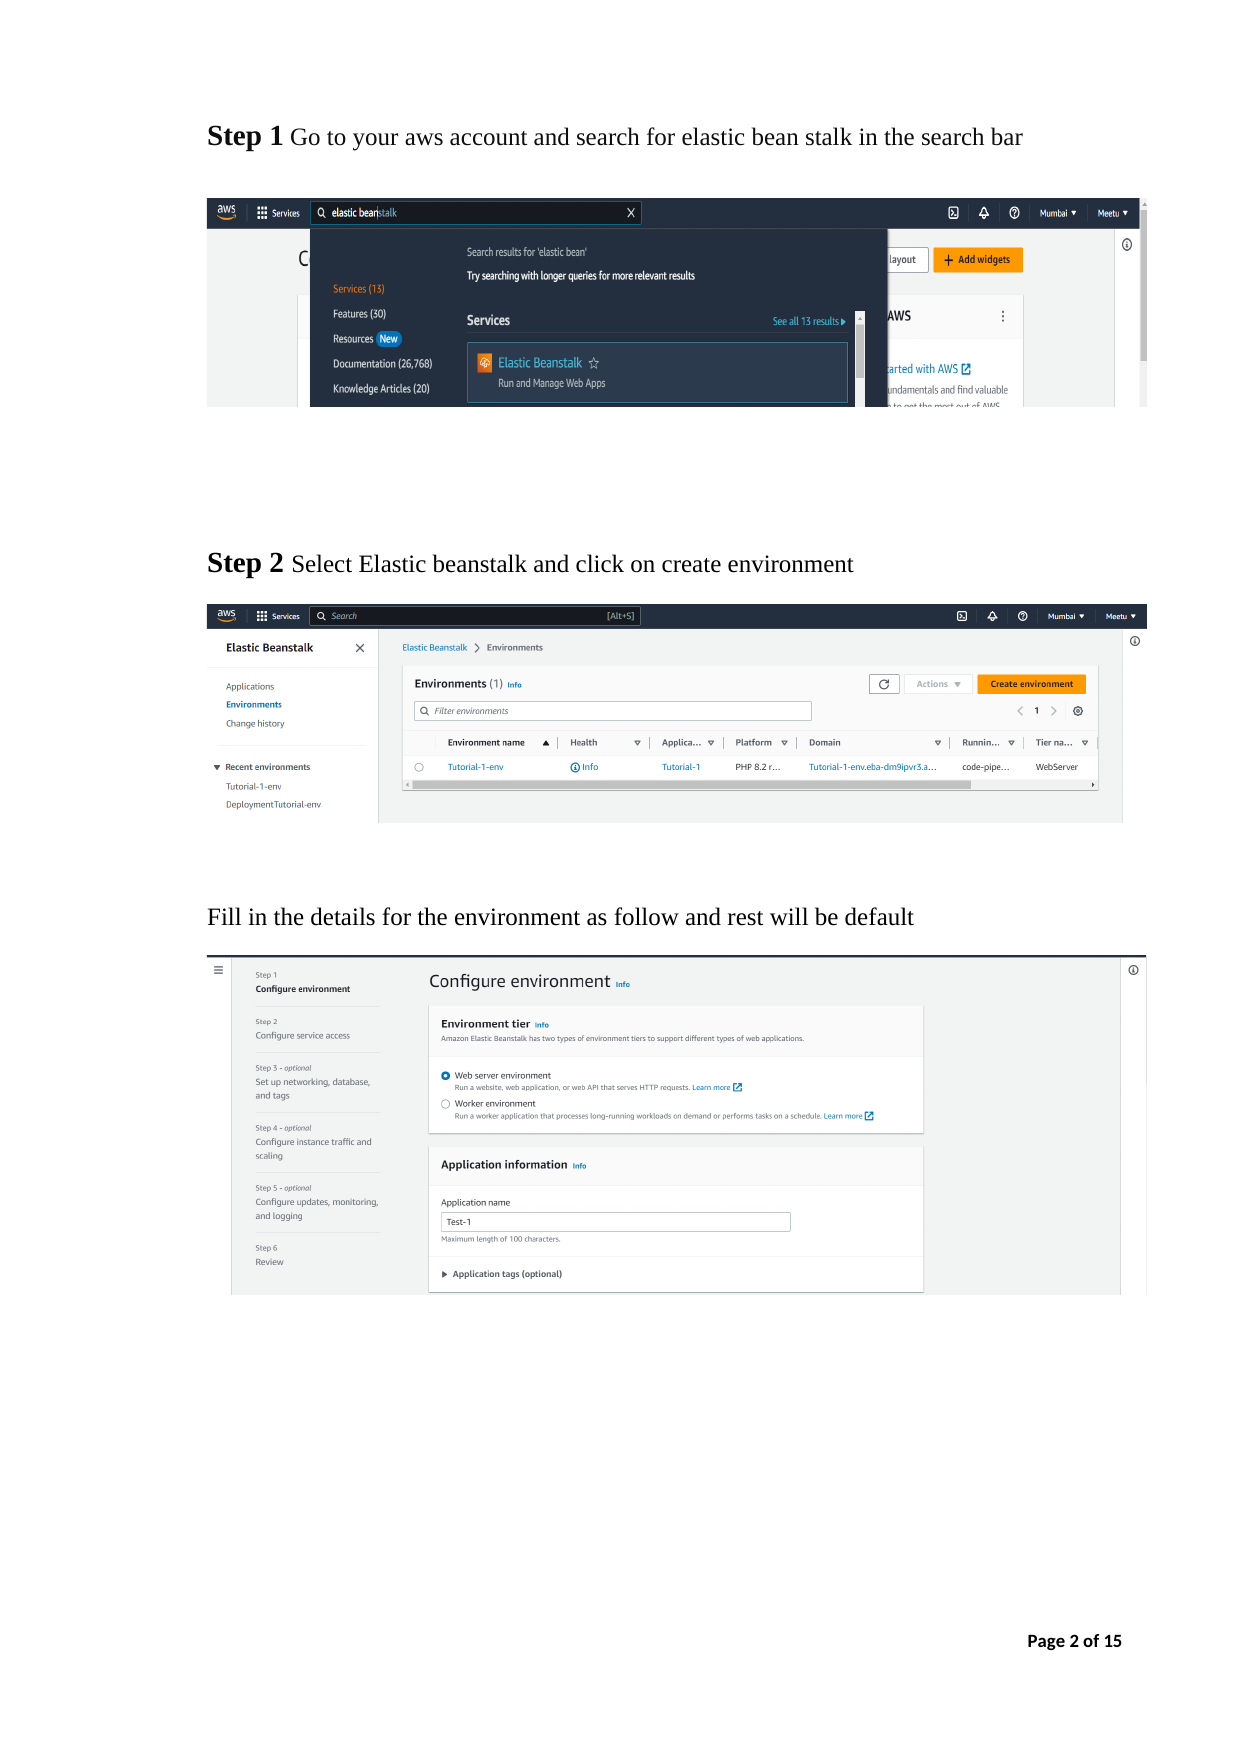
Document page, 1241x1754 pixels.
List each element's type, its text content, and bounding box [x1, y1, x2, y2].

picture [206, 955, 1147, 1295]
picture [206, 604, 1147, 823]
text Step 1 Go to your aws account and search for elastic bean stalk in the search bar [207, 118, 1122, 152]
text Step 2 Select Elastic beanstalk and click on create environment [207, 545, 1122, 578]
text Fill in the details for the environment as follow and rest will be default [207, 902, 1122, 931]
picture [206, 198, 1147, 407]
